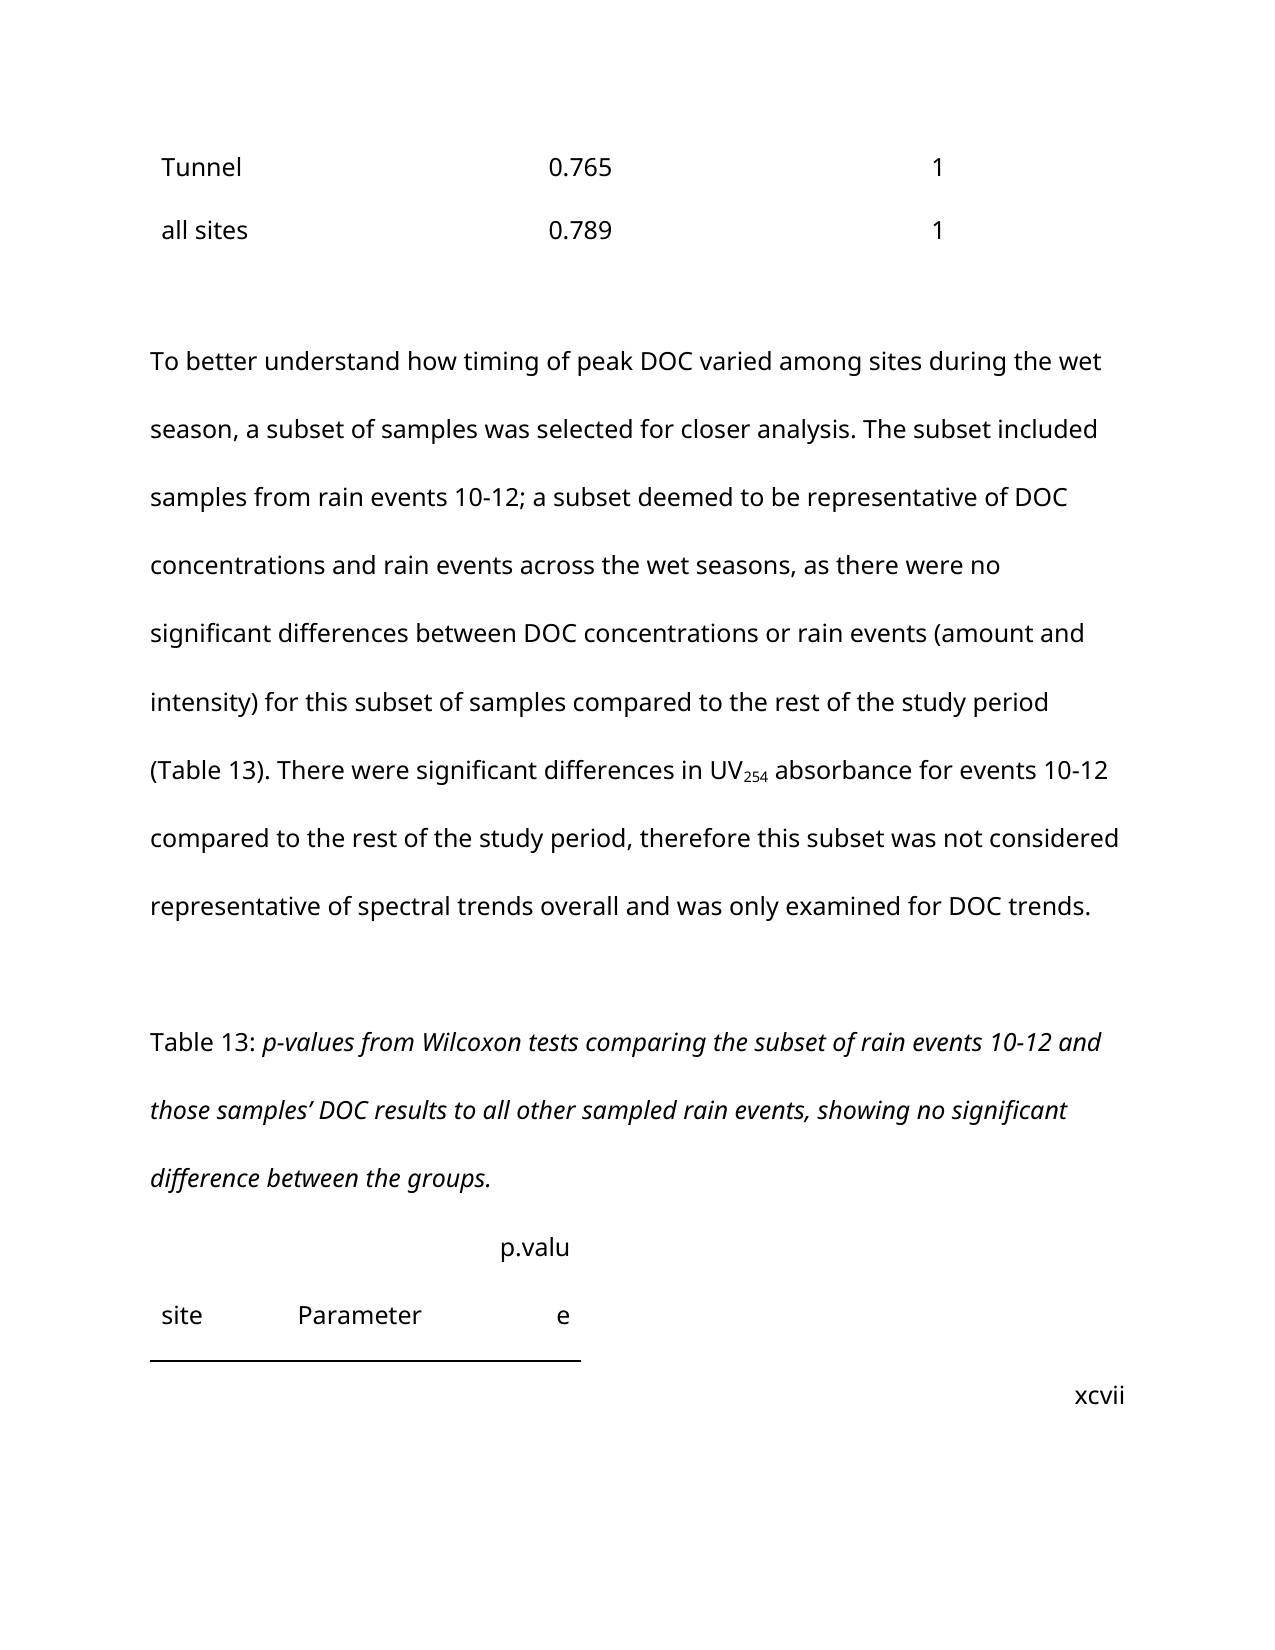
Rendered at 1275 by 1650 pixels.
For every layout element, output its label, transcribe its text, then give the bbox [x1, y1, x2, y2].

table_cell 0.789 [286, 213, 623, 275]
table_cell Tunnel [150, 150, 286, 213]
table_header Parameter [286, 1229, 486, 1360]
table_cell 1 [623, 150, 956, 213]
text Table 13: p-values from Wilcoxon tests comparing the subset of rain events 10-12 and those samples’ DOC results to all other sampled rain events, showing no significant difference between the groups. [150, 1025, 1125, 1195]
text To better understand how timing of peak DOC varied among sites during the wet season, a subset of samples was selected for closer analysis. The subset included samples from rain events 10-12; a subset deemed to be representative of DOC concentrations and rain events across the wet seasons, as there were no significant differences between DOC concentrations or rain events (amount and intensity) for this subset of samples compared to the rest of the study period (Table 13). There were significant differences in UV254 absorbance for events 10-12 compared to the rest of the study period, therefore this subset was not considered representative of spectral trends overall and was only examined for DOC trends. [150, 343, 1125, 923]
table_cell all sites [150, 213, 286, 275]
table_cell 1 [623, 213, 956, 275]
table_header site [150, 1229, 286, 1360]
table_cell 0.765 [286, 150, 623, 213]
table_header p.value [486, 1229, 581, 1360]
